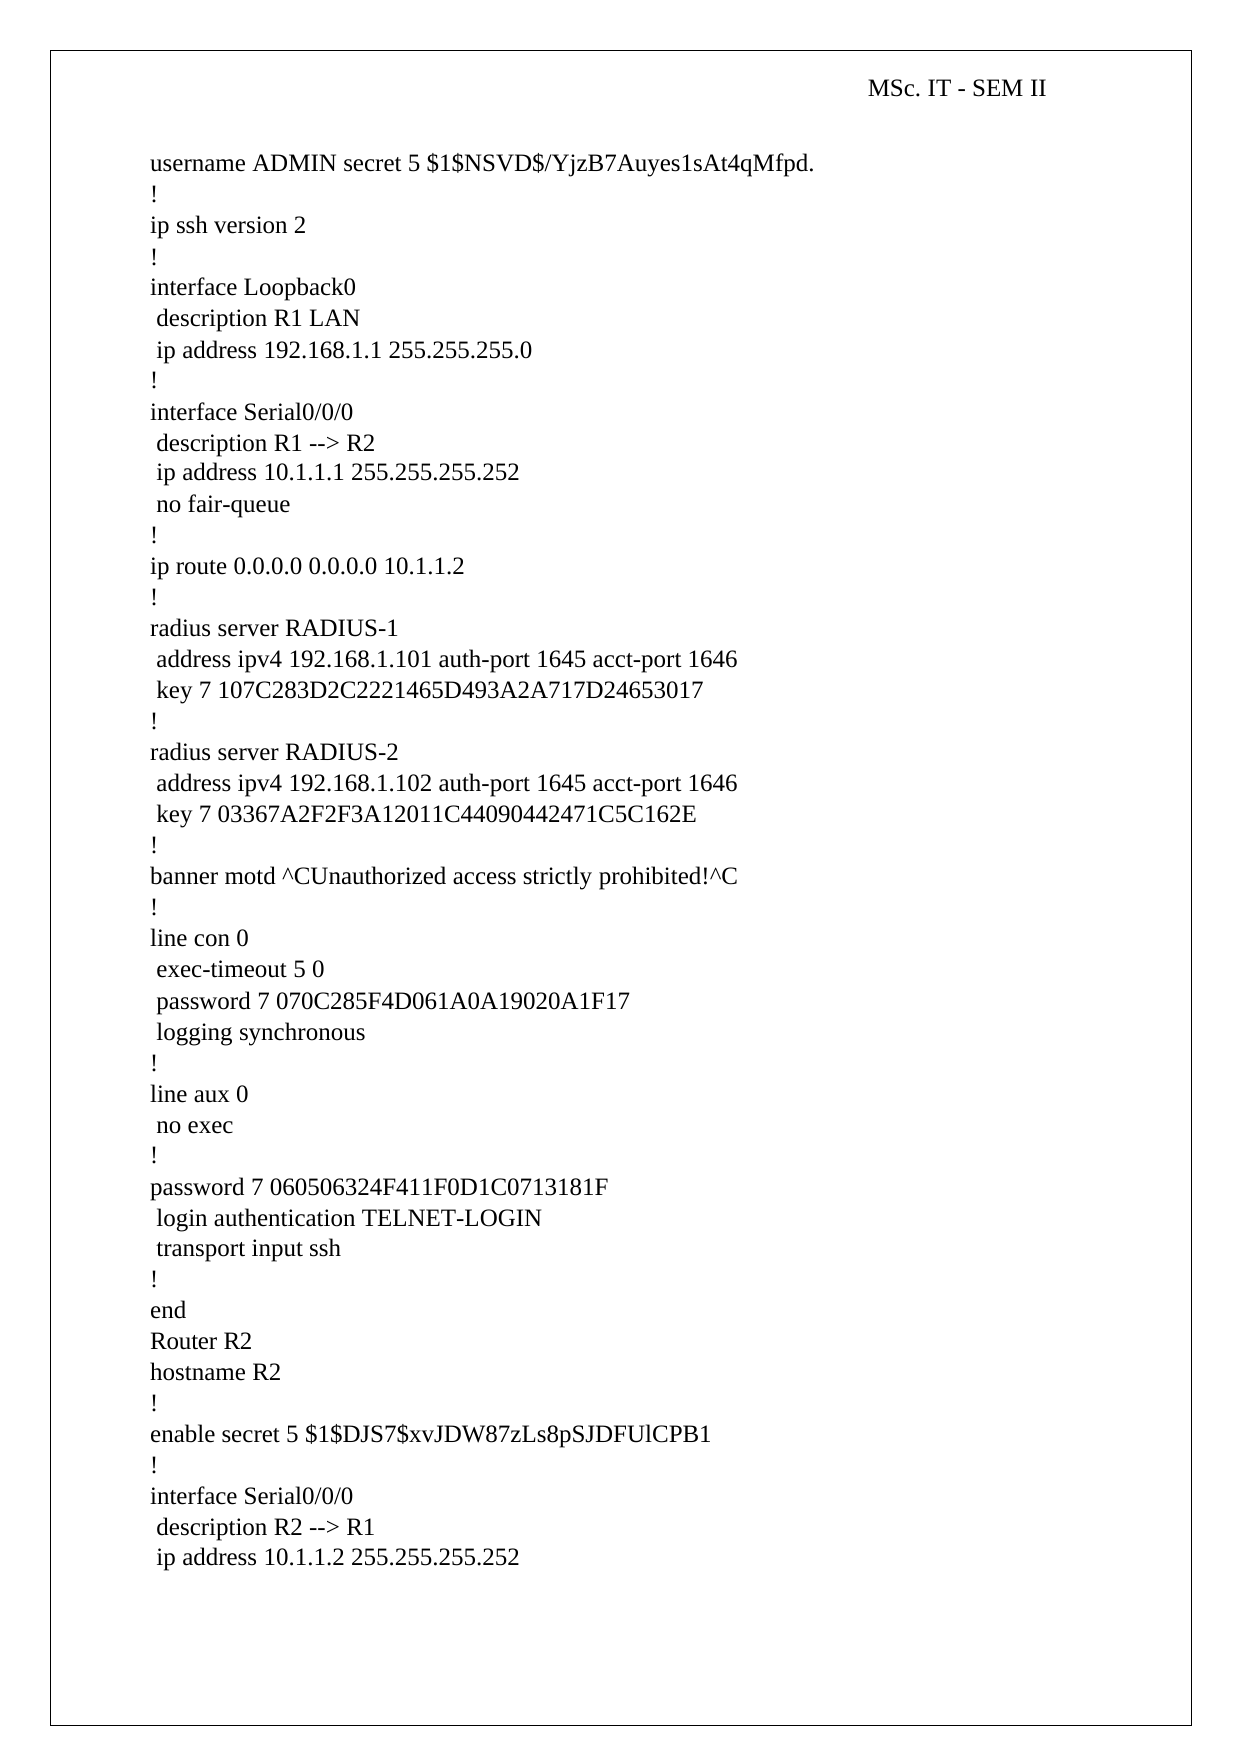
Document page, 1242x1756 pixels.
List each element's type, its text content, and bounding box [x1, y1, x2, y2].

text interface Loopback0 description R1 LAN [150, 272, 364, 332]
text line aux 0 no exec [150, 1079, 251, 1139]
text ip address 192.168.1.1 255.255.255.0 [156, 335, 1175, 363]
text ! [150, 1450, 1175, 1479]
text ! [150, 706, 1175, 735]
text ! [150, 520, 1175, 549]
text ip route 0.0.0.0 0.0.0.0 10.1.1.2 [150, 551, 1175, 580]
text ! [150, 830, 1175, 859]
text key 7 03367A2F2F3A12011C44090442471C5C162E [156, 799, 1175, 828]
text ! [150, 179, 1175, 208]
text ip address 10.1.1.1 255.255.255.252 [156, 459, 1175, 486]
text ! [150, 366, 1175, 394]
text address ipv4 192.168.1.102 auth-port 1645 acct-port 1646 [156, 768, 1175, 797]
text username ADMIN secret 5 $1$NSVD$/YjzB7Auyes1sAt4qMfpd. [150, 148, 1175, 177]
text interface Serial0/0/0 description R2 --> R1 [150, 1481, 460, 1541]
text ! [150, 892, 1175, 921]
text password 7 070C285F4D061A0A19020A1F17 [156, 986, 1175, 1014]
text login authentication TELNET-LOGIN transport input ssh [156, 1203, 544, 1262]
text interface Serial0/0/0 description R1 --> R2 [150, 397, 460, 456]
text password 7 060506324F411F0D1C0713181F [150, 1172, 1175, 1200]
text radius server RADIUS-1 [150, 613, 1175, 642]
text exec-timeout 5 0 [156, 954, 1175, 983]
text ! [150, 1264, 1175, 1292]
text ! [150, 582, 1175, 611]
text banner motd ^CUnauthorized access strictly prohibited!^C [150, 861, 1175, 890]
text address ipv4 192.168.1.101 auth-port 1645 acct-port 1646 [156, 644, 1175, 673]
text no fair-queue [156, 489, 1175, 518]
text hostname R2 [150, 1357, 1175, 1386]
text end Router R2 [150, 1295, 253, 1355]
text ! [150, 1048, 1175, 1077]
text line con 0 [150, 923, 1175, 952]
text enable secret 5 $1$DJS7$xvJDW87zLs8pSJDFUlCPB1 [150, 1419, 1175, 1448]
text key 7 107C283D2C2221465D493A2A717D24653017 [156, 675, 1175, 704]
text logging synchronous [156, 1017, 1175, 1046]
text radius server RADIUS-2 [150, 737, 1175, 766]
text ip address 10.1.1.2 255.255.255.252 [156, 1543, 1175, 1571]
text ! [150, 1388, 1175, 1417]
text ! [150, 1141, 1175, 1169]
text ip ssh version 2 [150, 211, 1175, 239]
text ! [150, 242, 1175, 270]
